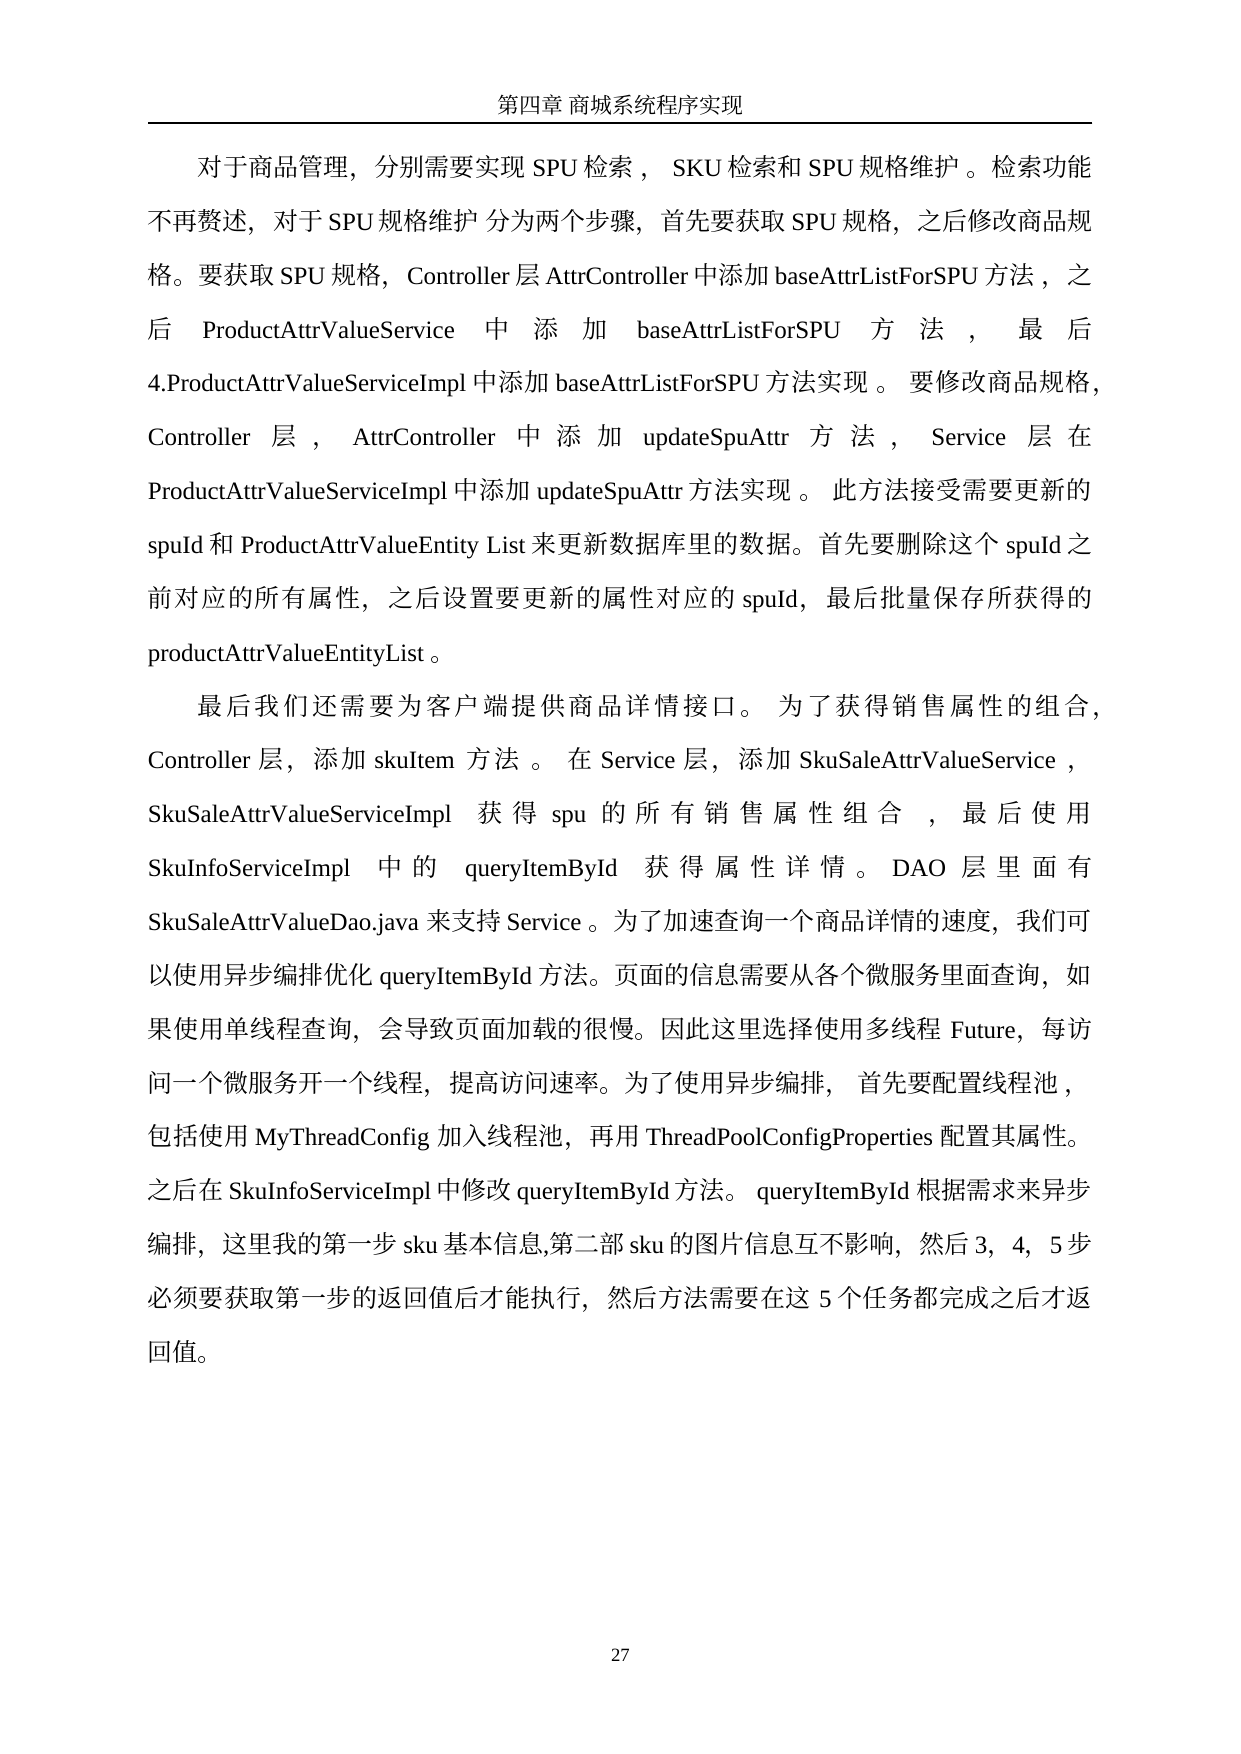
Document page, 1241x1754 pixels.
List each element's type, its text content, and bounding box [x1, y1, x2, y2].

text 对于商品管理，分别需要实现 SPU检索 ， SKU检索和SPU规格维护 。检索功能不再赘述，对于SPU规格维护 分为两个步骤，首先要获取SPU规格，之后修改商品规格。要获取SPU规格，Controller层AttrController中添加baseAttrListForSPU方法 ，之后ProductAttrValueService中添加baseAttrListForSPU方法，最后 4.ProductAttrValueServiceImpl中添加baseAttrListForSPU方法实现 。 要修改商品规格，Controller层，AttrController中添加updateSpuAttr方法，Service层在ProductAttrValueServiceImpl中添加updateSpuAttr方法实现 。 此方法接受需要更新的spuId和ProductAttrValueEntity List来更新数据库里的数据。首先要删除这个spuId之前对应的所有属性，之后设置要更新的属性对应的spuId，最后批量保存所获得的productAttrValueEntityList 。 [148, 148, 1092, 668]
text 最后我们还需要为客户端提供商品详情接口。 为了获得销售属性的组合，Controller层，添加skuItem 方法 。 在Service层，添加SkuSaleAttrValueService ， SkuSaleAttrValueServiceImpl 获得spu的所有销售属性组合 ，最后使用 SkuInfoServiceImpl 中的 queryItemById 获得属性详情。DAO层里面有 SkuSaleAttrValueDao.java 来支持Service 。为了加速查询一个商品详情的速度，我们可以使用异步编排优化queryItemById 方法。页面的信息需要从各个微服务里面查询，如果使用单线程查询，会导致页面加载的很慢。因此这里选择使用多线程Future，每访问一个微服务开一个线程，提高访问速率。为了使用异步编排， 首先要配置线程池 ，包括使用MyThreadConfig 加入线程池，再用ThreadPoolConfigProperties 配置其属性。之后在SkuInfoServiceImpl中修改queryItemById方法。 queryItemById 根据需求来异步编排，这里我的第一步sku基本信息,第二部sku的图片信息互不影响，然后3，4，5步必须要获取第一步的返回值后才能执行，然后方法需要在这5个任务都完成之后才返回值。 [148, 686, 1092, 1368]
